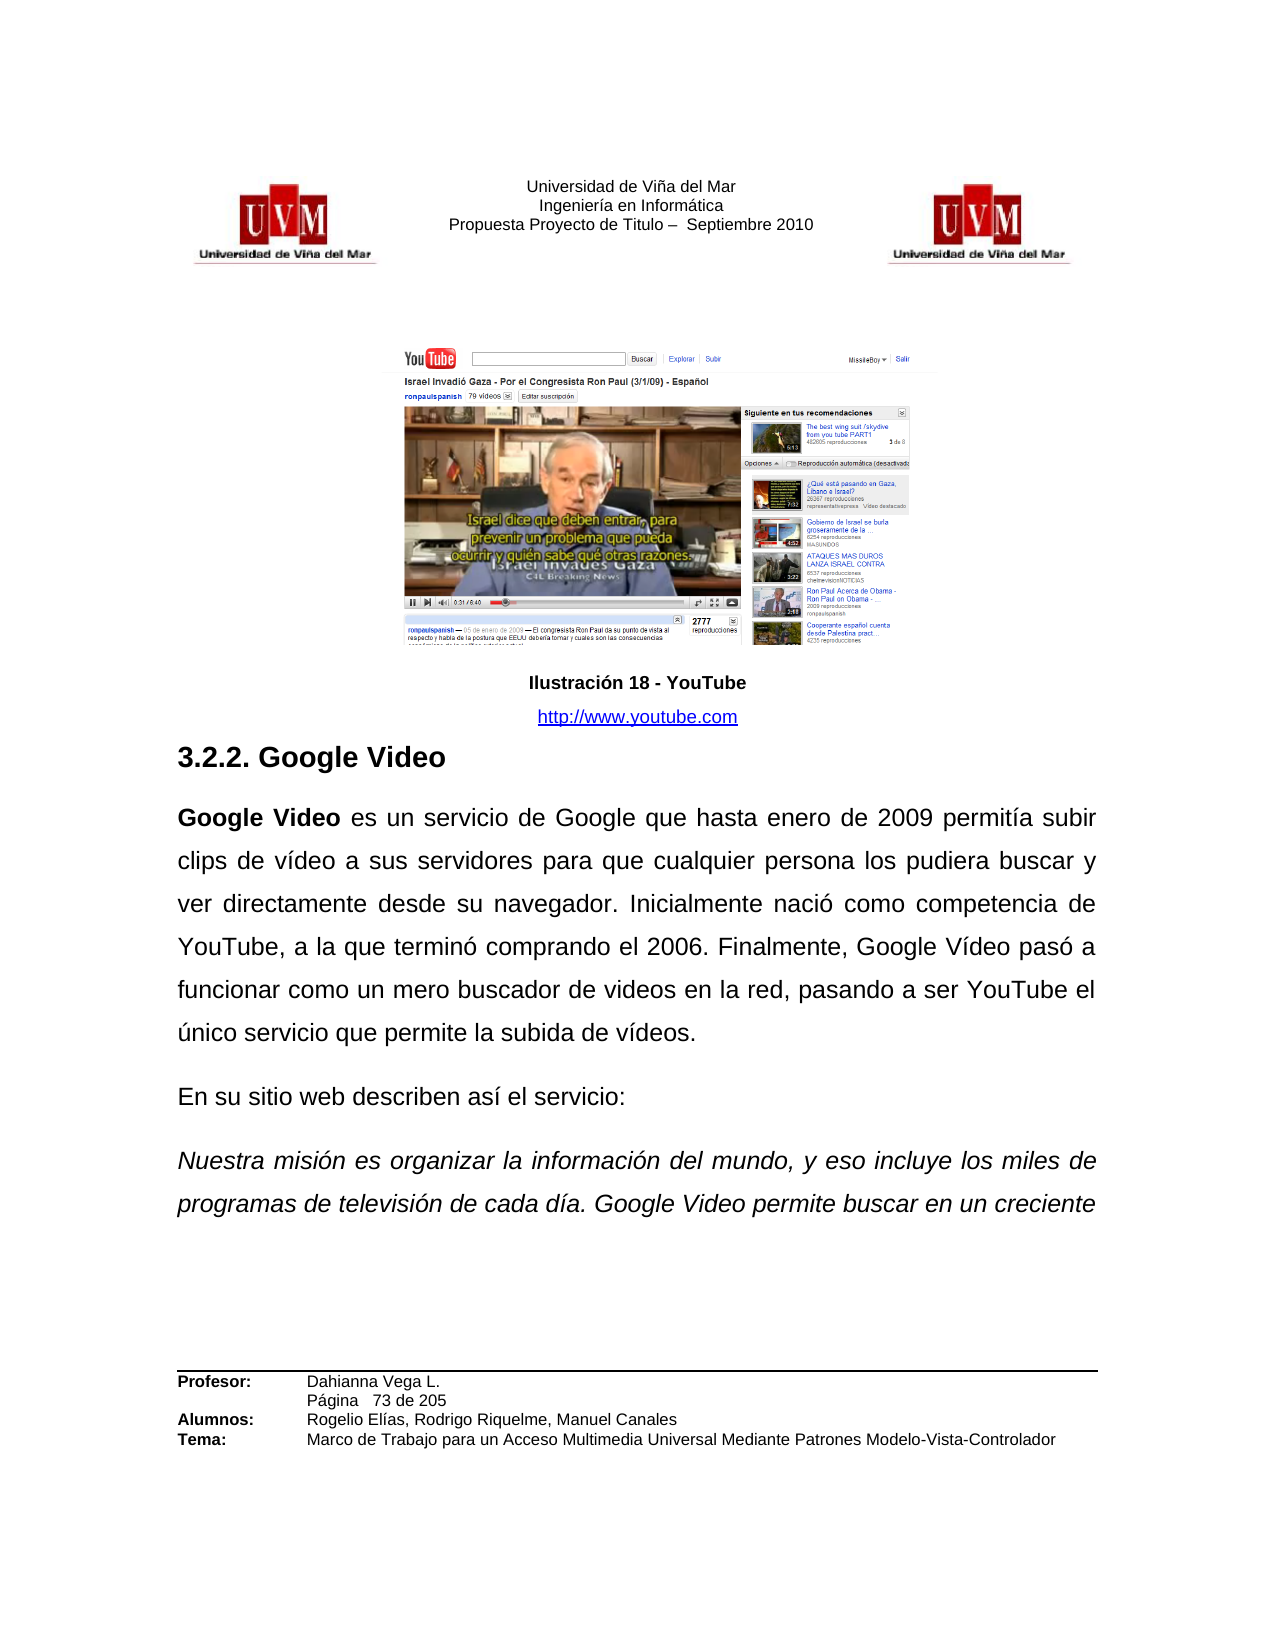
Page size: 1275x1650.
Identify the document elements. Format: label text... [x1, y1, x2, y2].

text En su sitio web describen así el servicio: [177, 1082, 1098, 1111]
picture [871, 176, 1084, 267]
text http://www.youtube.com [177, 706, 1098, 727]
text Google Video es un servicio de Google que hasta enero de 2009 permitía subir clips de vídeo a sus servidores para que cualquier persona los pudiera buscar y ver directamente desde su navegador. Inicialmente nació como competencia de YouTube, a la que terminó comprando el 2006. Finalmente, Google Vídeo pasó a funcionar como un mero buscador de videos en la red, pasando a ser YouTube el único servicio que permite la subida de vídeos. [177, 803, 1098, 1047]
subtitle 3.2.2. Google Video [177, 740, 1098, 773]
text Ilustración 18 - YouTube [177, 672, 1098, 693]
picture [177, 176, 390, 267]
picture [381, 346, 938, 645]
